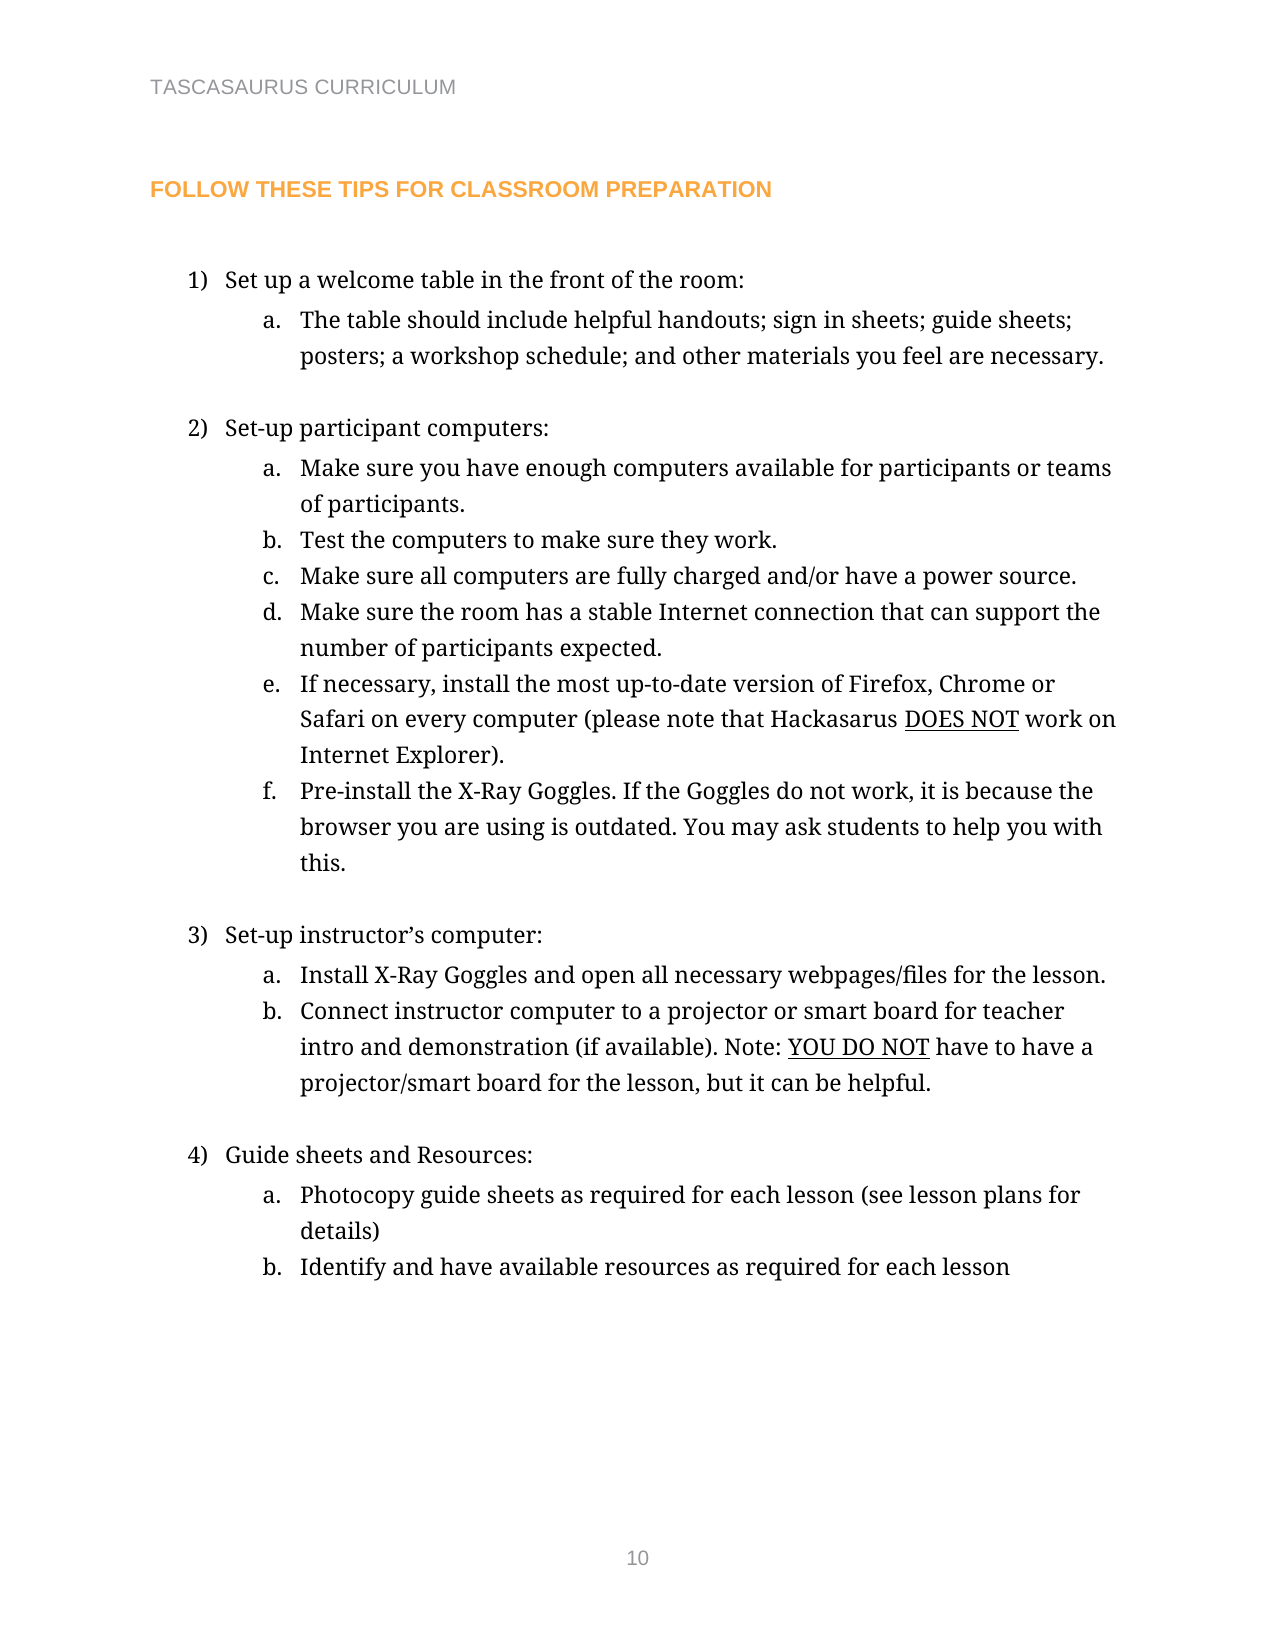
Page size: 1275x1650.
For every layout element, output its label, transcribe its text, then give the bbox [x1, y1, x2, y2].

list Connect instructor computer to a projector or smart board for teacher intro and demonstration (if available). Note: YOU DO NOT have to have a projector/smart board for the lesson, but it can be helpful. [262, 995, 1125, 1098]
list Photocopy guide sheets as required for each lesson (see lesson plans for details) [262, 1179, 1125, 1246]
list Install X-Ray Goggles and open all necessary webpages/files for the lesson. [262, 959, 1125, 990]
list Make sure all computers are fully charged and/or have a power source. [262, 560, 1125, 591]
text FOLLOW THESE TIPS FOR CLASSROOM PREPARATION [150, 176, 1125, 202]
list Set-up participant computers: [187, 412, 1125, 443]
list Make sure the room has a stable Internet connection that can support the number of participants expected. [262, 596, 1125, 663]
list If necessary, install the most up-to-date version of Firefox, Chrome or Safari on every computer (please note that Hackasarus DOES NOT work on Internet Explorer). [262, 667, 1125, 771]
list Pre-install the X-Ray Goggles. If the Goggles do not work, it is because the browser you are using is outdated. You may ask students to help you with this. [262, 775, 1125, 878]
list Identify and have available resources as required for each lesson [262, 1251, 1125, 1282]
list Set up a welcome table in the front of the room: [187, 264, 1125, 295]
list Make sure you have enough computers available for participants or teams of participants. [262, 452, 1125, 519]
list The table should include helpful handouts; sign in sheets; guide sheets; posters; a workshop schedule; and other materials you feel are necessary. [262, 304, 1125, 371]
list Test the computers to make sure they work. [262, 524, 1125, 555]
list Guide sheets and Resources: [187, 1139, 1125, 1170]
list Set-up instructor’s computer: [187, 919, 1125, 950]
